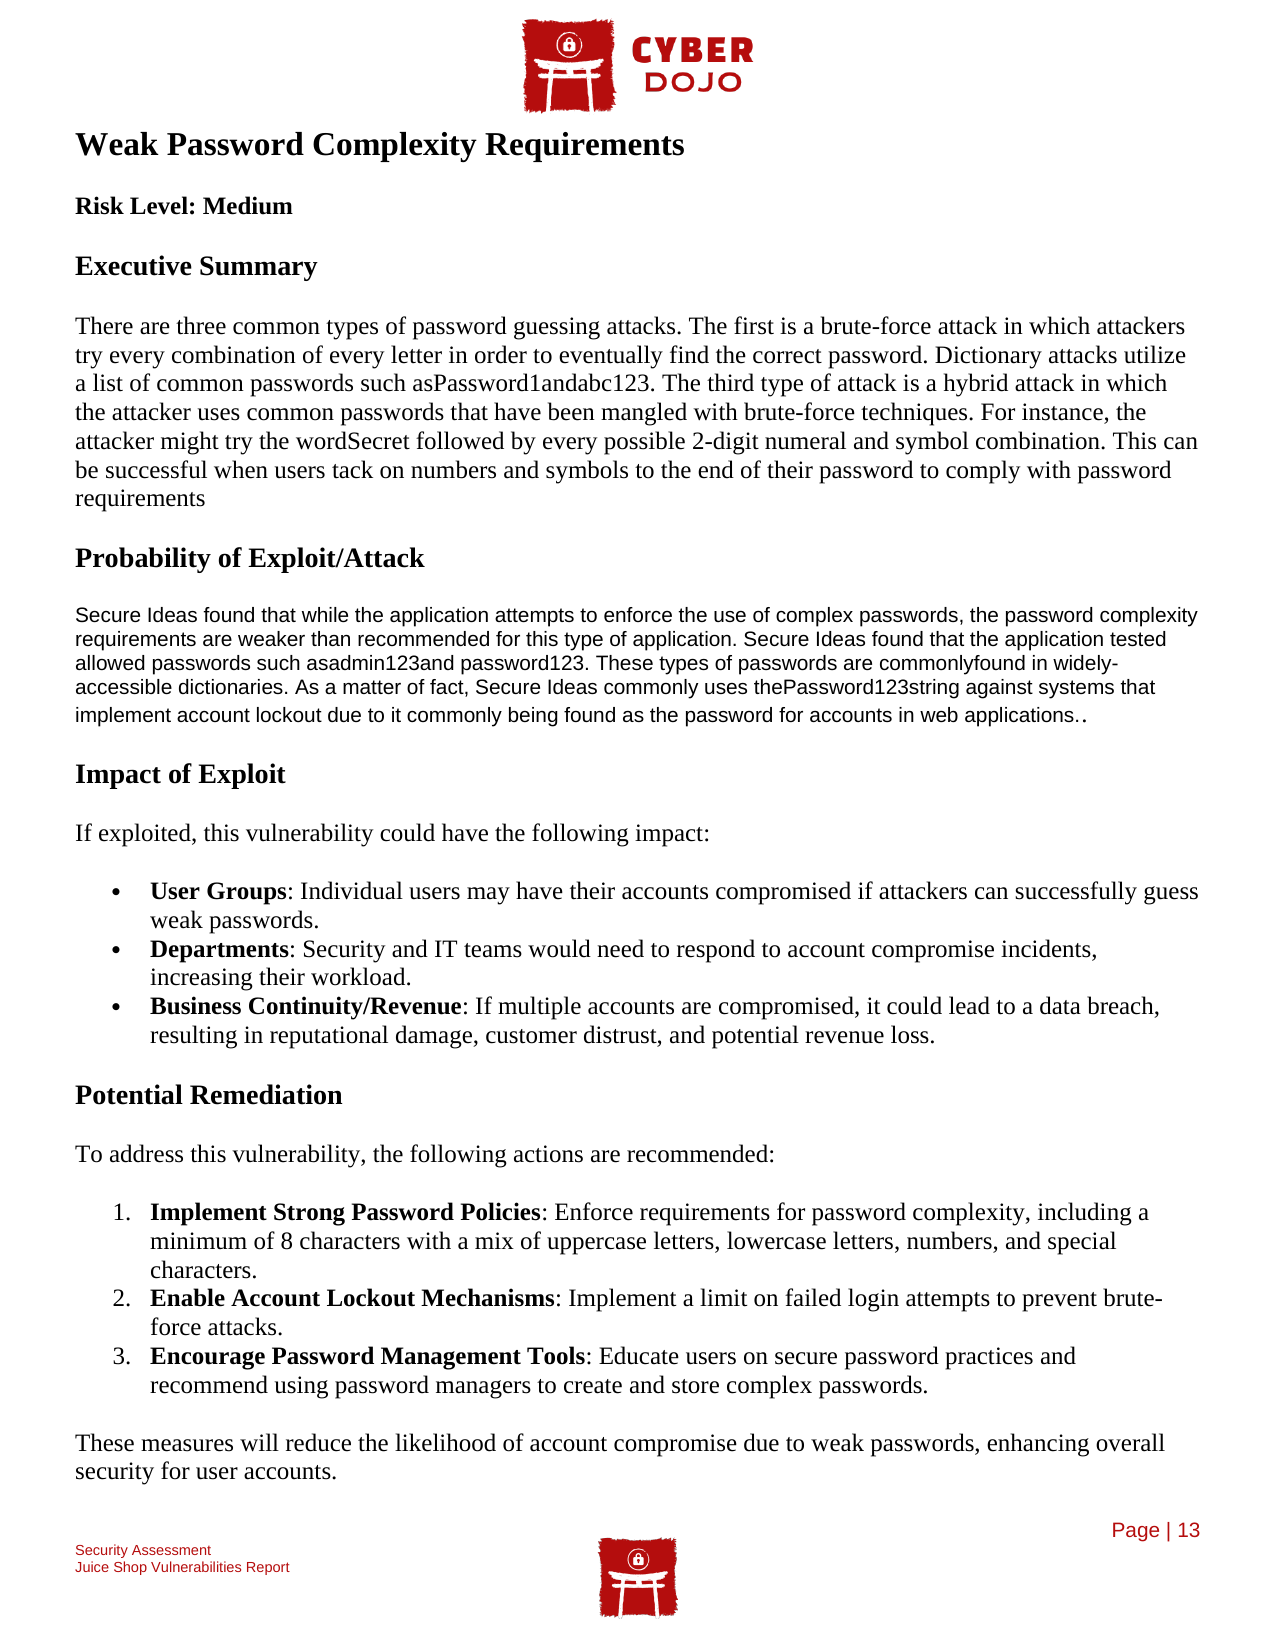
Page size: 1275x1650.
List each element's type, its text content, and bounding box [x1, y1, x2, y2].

text There are three common types of password guessing attacks. The first is a brute-force attack in which attackers try every combination of every letter in order to eventually find the correct password. Dictionary attacks utilize a list of common passwords such asPassword1andabc123. The third type of attack is a hybrid attack in which the attacker uses common passwords that have been mangled with brute-force techniques. For instance, the attacker might try the wordSecret followed by every possible 2-digit numeral and symbol combination. This can be successful when users tack on numbers and symbols to the end of their password to comply with password requirements [75, 311, 1200, 512]
picture [521, 18, 755, 115]
list User Groups: Individual users may have their accounts compromised if attackers can successfully guess weak passwords. [112, 876, 1200, 934]
text Potential Remediation [75, 1078, 1200, 1110]
text These measures will reduce the likelihood of account compromise due to weak passwords, enhancing overall security for user accounts. [75, 1428, 1200, 1485]
text Probability of Exploit/Attack [75, 541, 1200, 574]
list Enable Account Lockout Mechanisms: Implement a limit on failed login attempts to prevent brute-force attacks. [112, 1283, 1200, 1341]
text Executive Summary [75, 249, 1200, 282]
list Business Continuity/Revenue: If multiple accounts are compromised, it could lead to a data breach, resulting in reputational damage, customer distrust, and potential revenue loss. [112, 991, 1200, 1049]
picture [597, 1537, 678, 1619]
list Encourage Password Management Tools: Educate users on secure password practices and recommend using password managers to create and store complex passwords. [112, 1341, 1200, 1398]
text To address this vulnerability, the following actions are recommended: [75, 1139, 1200, 1168]
text Weak Password Complexity Requirements [75, 124, 1200, 162]
text Secure Ideas found that while the application attempts to enforce the use of complex passwords, the password complexity requirements are weaker than recommended for this type of application. Secure Ideas found that the application tested allowed passwords such asadmin123and password123. These types of passwords are commonlyfound in widely-accessible dictionaries. As a matter of fact, Secure Ideas commonly uses thePassword123string against systems that implement account lockout due to it commonly being found as the password for accounts in web applications.. [75, 603, 1200, 727]
list Departments: Security and IT teams would need to respond to account compromise incidents, increasing their workload. [112, 934, 1200, 991]
text Risk Level: Medium [75, 191, 1200, 220]
list Implement Strong Password Policies: Enforce requirements for password complexity, including a minimum of 8 characters with a mix of uppercase letters, lowercase letters, numbers, and special characters. [112, 1197, 1200, 1283]
text Impact of Exploit [75, 757, 1200, 789]
text If exploited, this vulnerability could have the following impact: [75, 818, 1200, 847]
